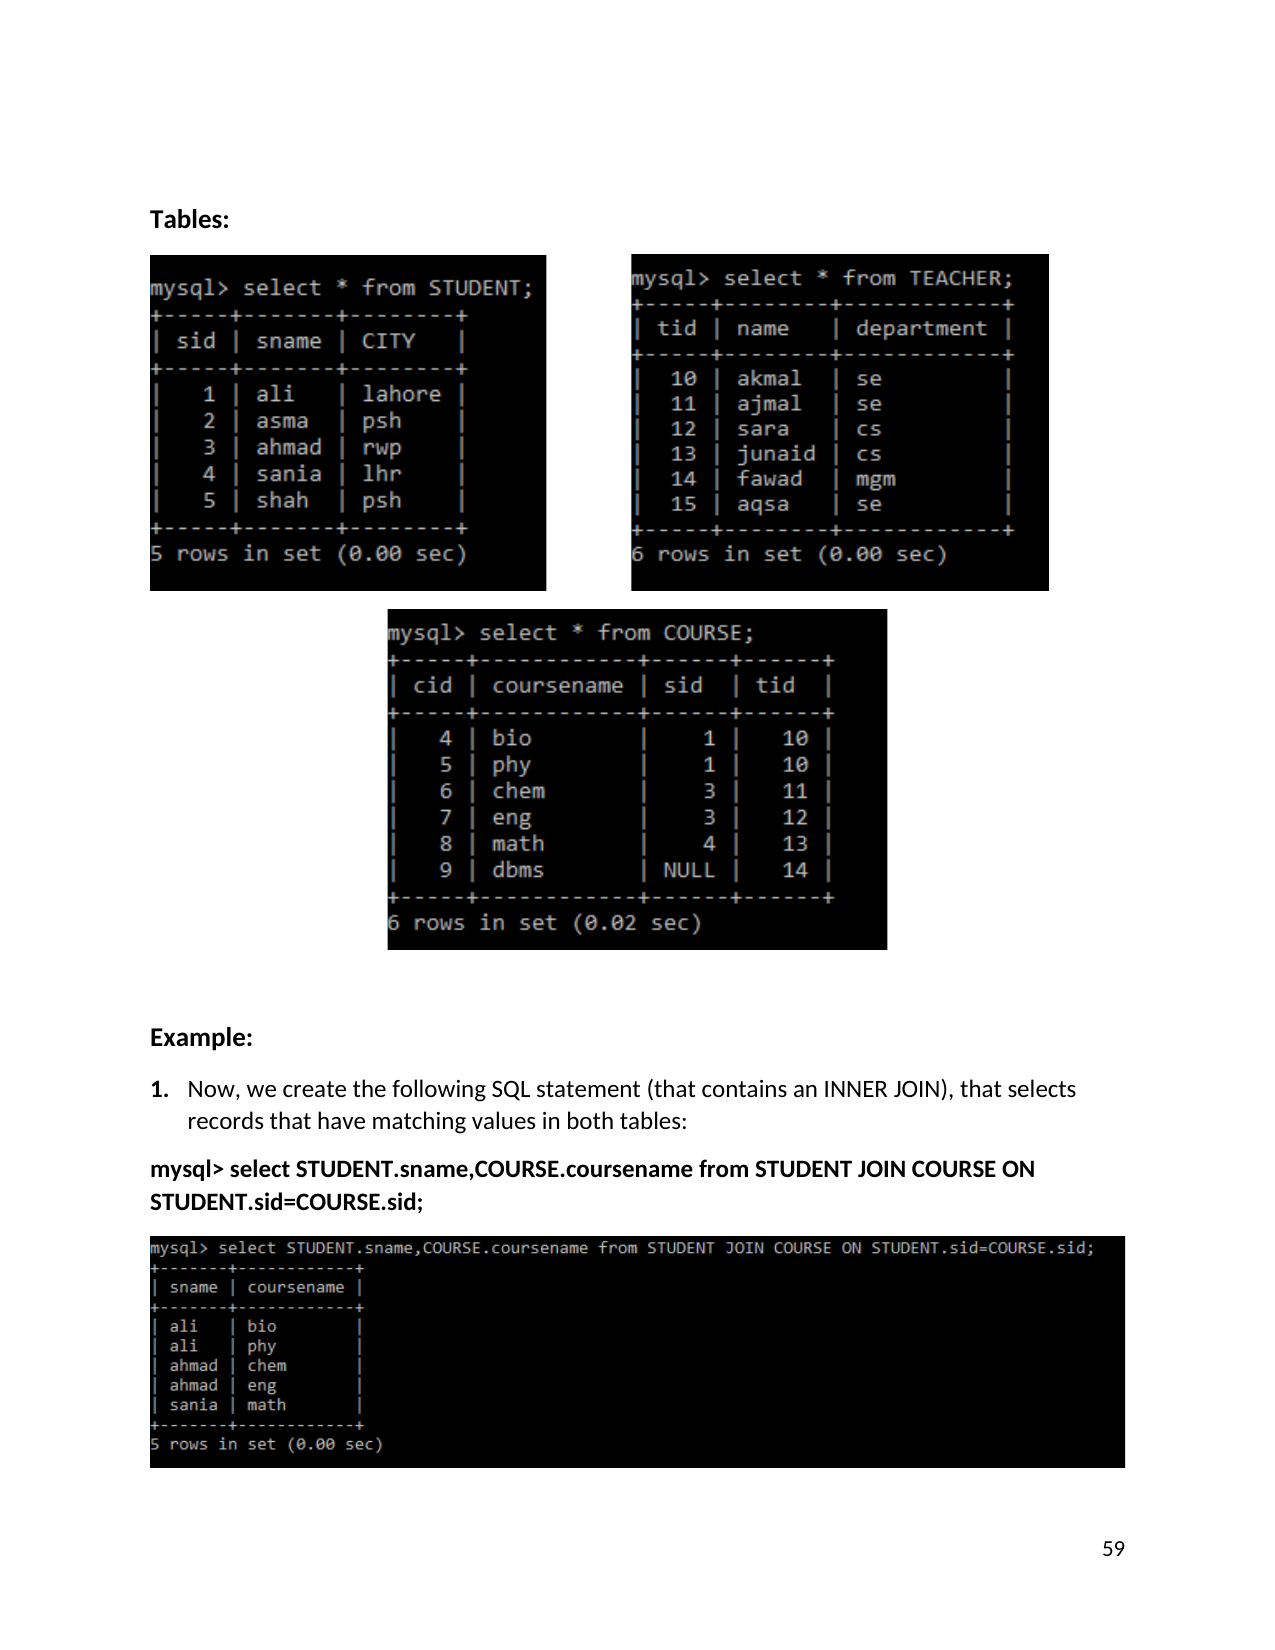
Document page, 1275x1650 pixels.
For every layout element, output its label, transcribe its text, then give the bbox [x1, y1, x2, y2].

picture [150, 255, 547, 591]
picture [150, 1236, 1125, 1468]
text Tables: [150, 202, 1125, 235]
picture [631, 254, 1049, 591]
list Now, we create the following SQL statement (that contains an INNER JOIN), that selects records that have matching values in both tables: [150, 1073, 1125, 1135]
text Example: [150, 1021, 1125, 1054]
text mysql> select STUDENT.sname,COURSE.coursename from STUDENT JOIN COURSE ON STUDENT.sid=COURSE.sid; [150, 1153, 1125, 1217]
picture [387, 609, 888, 950]
